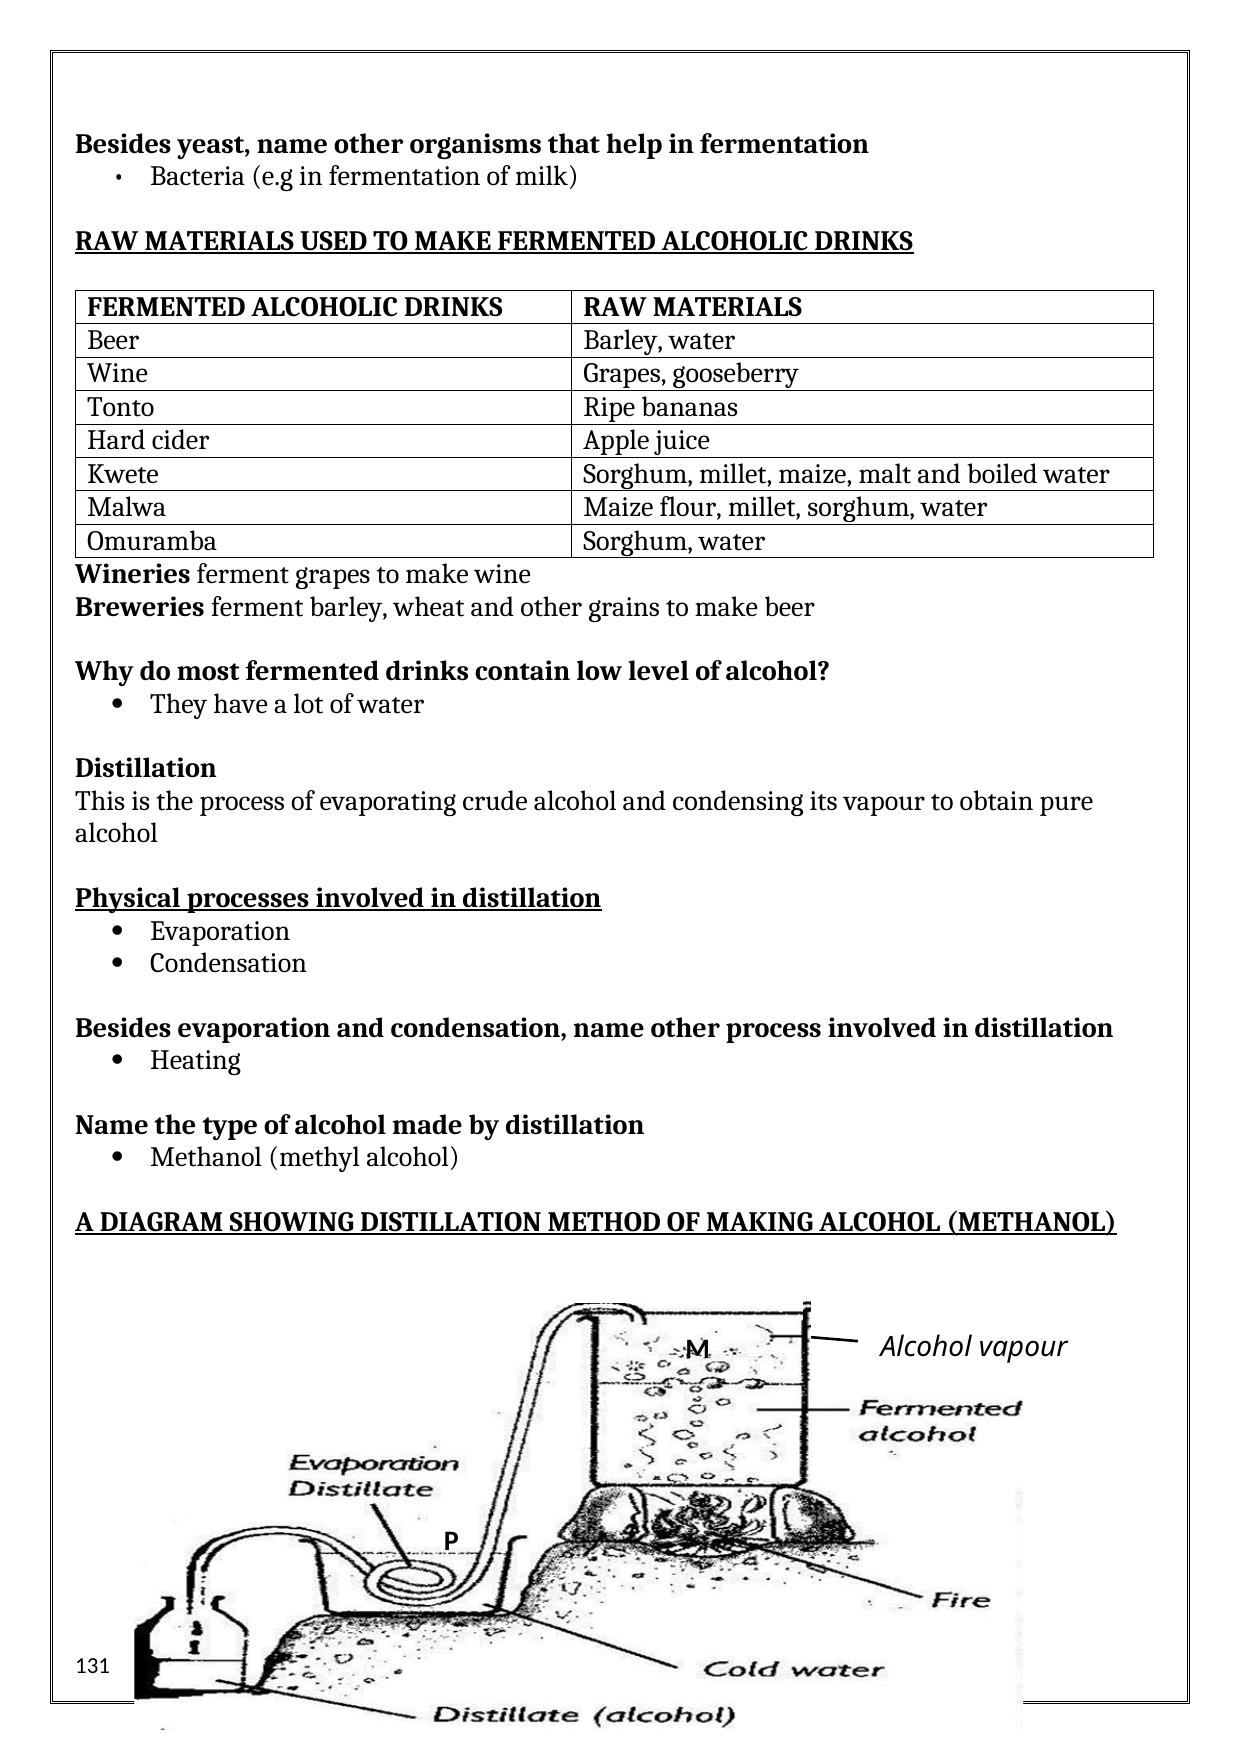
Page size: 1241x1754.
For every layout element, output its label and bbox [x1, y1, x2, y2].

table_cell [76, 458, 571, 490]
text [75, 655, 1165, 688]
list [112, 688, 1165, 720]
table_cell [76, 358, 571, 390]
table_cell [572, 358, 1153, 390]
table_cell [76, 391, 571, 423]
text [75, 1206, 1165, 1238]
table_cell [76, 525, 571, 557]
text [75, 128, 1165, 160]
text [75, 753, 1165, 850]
picture [134, 1294, 1024, 1730]
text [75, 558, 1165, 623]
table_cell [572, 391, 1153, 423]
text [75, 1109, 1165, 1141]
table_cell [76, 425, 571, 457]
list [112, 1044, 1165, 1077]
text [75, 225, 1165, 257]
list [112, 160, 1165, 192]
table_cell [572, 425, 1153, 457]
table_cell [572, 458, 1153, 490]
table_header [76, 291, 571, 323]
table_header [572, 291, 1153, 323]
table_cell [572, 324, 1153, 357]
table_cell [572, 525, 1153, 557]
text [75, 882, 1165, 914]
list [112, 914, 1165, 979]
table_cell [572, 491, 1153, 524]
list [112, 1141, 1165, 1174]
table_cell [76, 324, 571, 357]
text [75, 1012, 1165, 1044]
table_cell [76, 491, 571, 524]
